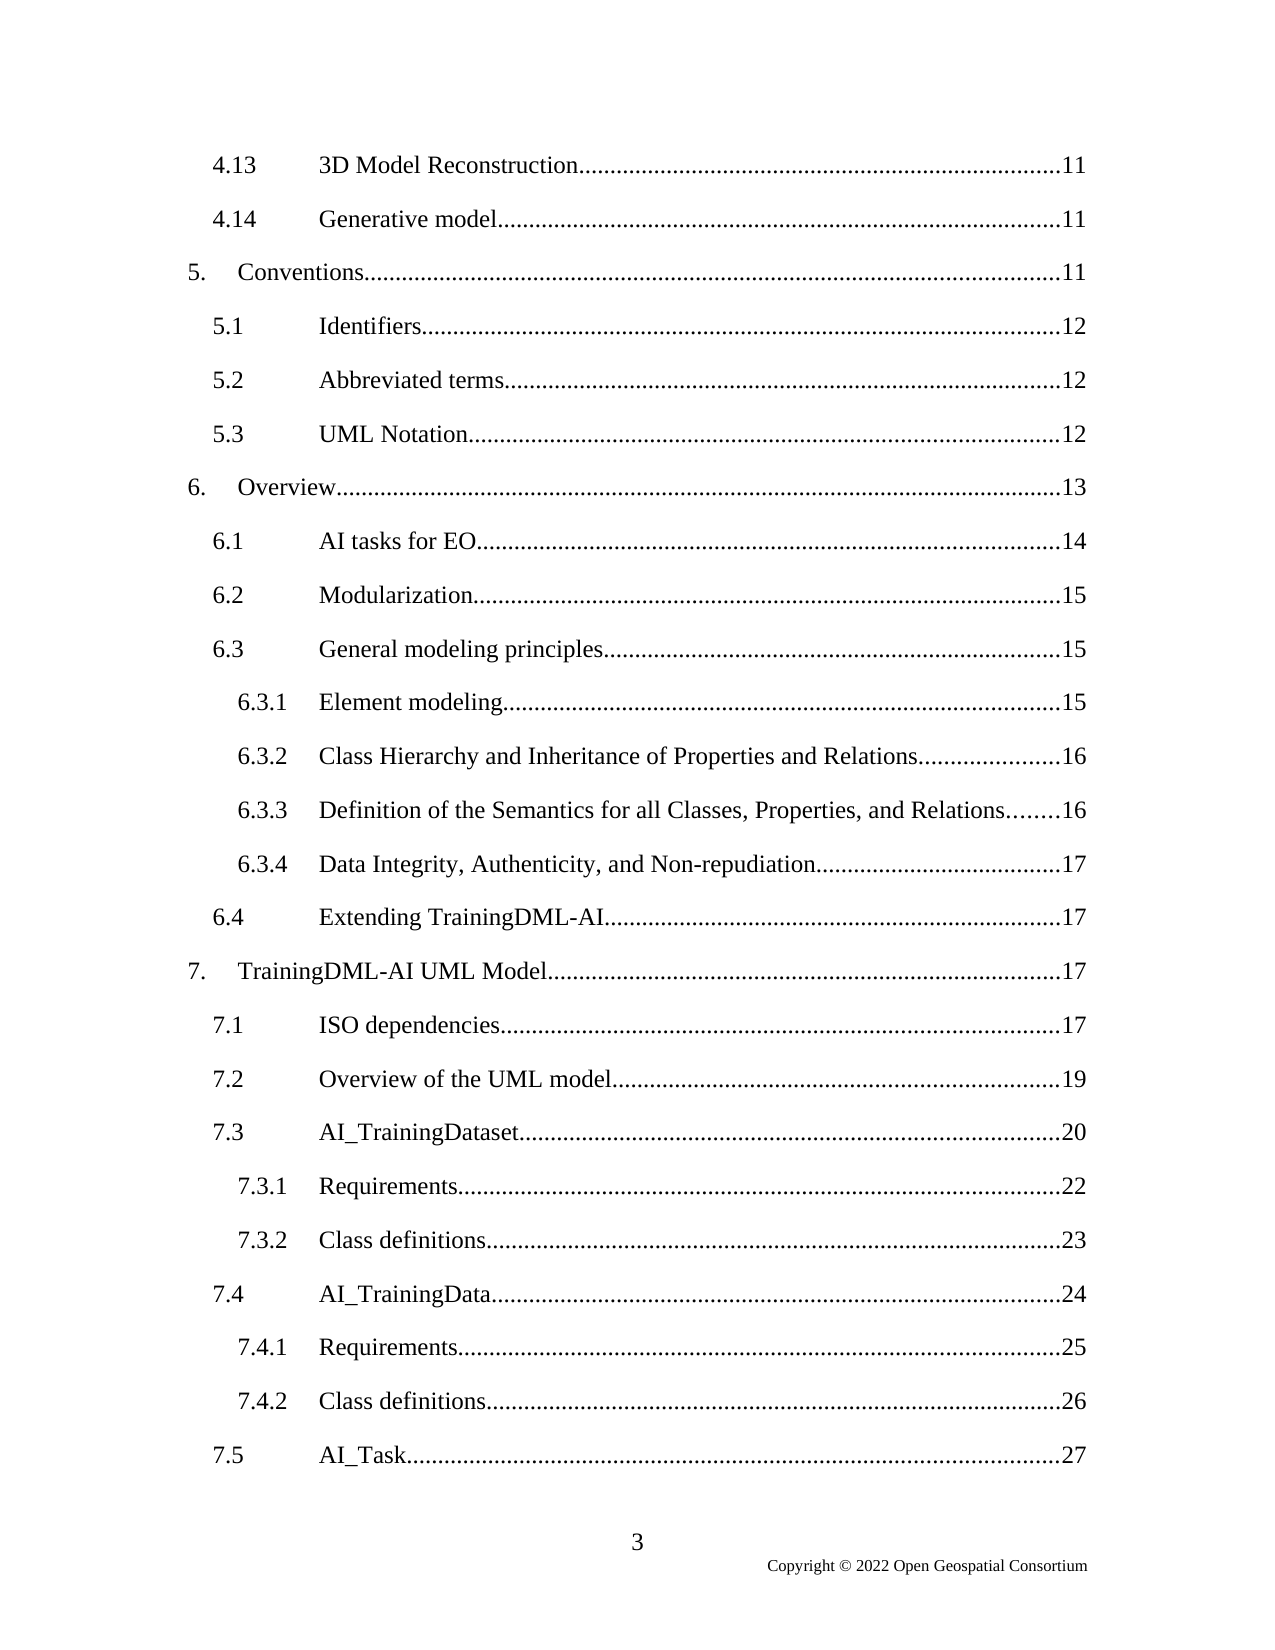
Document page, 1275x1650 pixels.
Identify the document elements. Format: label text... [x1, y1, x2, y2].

text 6. Overview 13 [187, 472, 1087, 501]
text 7.1 ISO dependencies 17 [212, 1010, 1087, 1039]
text 7. TrainingDML-AI UML Model 17 [187, 956, 1087, 985]
text 4.14 Generative model 11 [212, 204, 1087, 232]
text 6.3.4 Data Integrity, Authenticity, and Non-repudiation 17 [237, 849, 1087, 877]
text 6.3 General modeling principles 15 [212, 634, 1087, 662]
text 6.3.3 Definition of the Semantics for all Classes, Properties, and Relations 16 [237, 795, 1087, 824]
text 6.2 Modularization 15 [212, 580, 1087, 609]
text 6.1 AI tasks for EO 14 [212, 526, 1087, 555]
text 7.4.2 Class definitions 26 [237, 1386, 1087, 1415]
text 7.5 AI_Task 27 [212, 1440, 1087, 1469]
text 7.3.2 Class definitions 23 [237, 1225, 1087, 1254]
text 6.3.2 Class Hierarchy and Inheritance of Properties and Relations 16 [237, 741, 1087, 770]
text 7.2 Overview of the UML model 19 [212, 1064, 1087, 1092]
text 4.13 3D Model Reconstruction 11 [212, 150, 1087, 179]
text 6.3.1 Element modeling 15 [237, 687, 1087, 716]
text 7.3 AI_TrainingDataset 20 [212, 1117, 1087, 1146]
text 7.4 AI_TrainingData 24 [212, 1279, 1087, 1307]
text 5.1 Identifiers 12 [212, 311, 1087, 340]
text 5.3 UML Notation 12 [212, 419, 1087, 447]
text 5.2 Abbreviated terms 12 [212, 365, 1087, 394]
text 7.4.1 Requirements 25 [237, 1332, 1087, 1361]
text 7.3.1 Requirements 22 [237, 1171, 1087, 1200]
text 6.4 Extending TrainingDML-AI 17 [212, 902, 1087, 931]
text 5. Conventions 11 [187, 257, 1087, 286]
